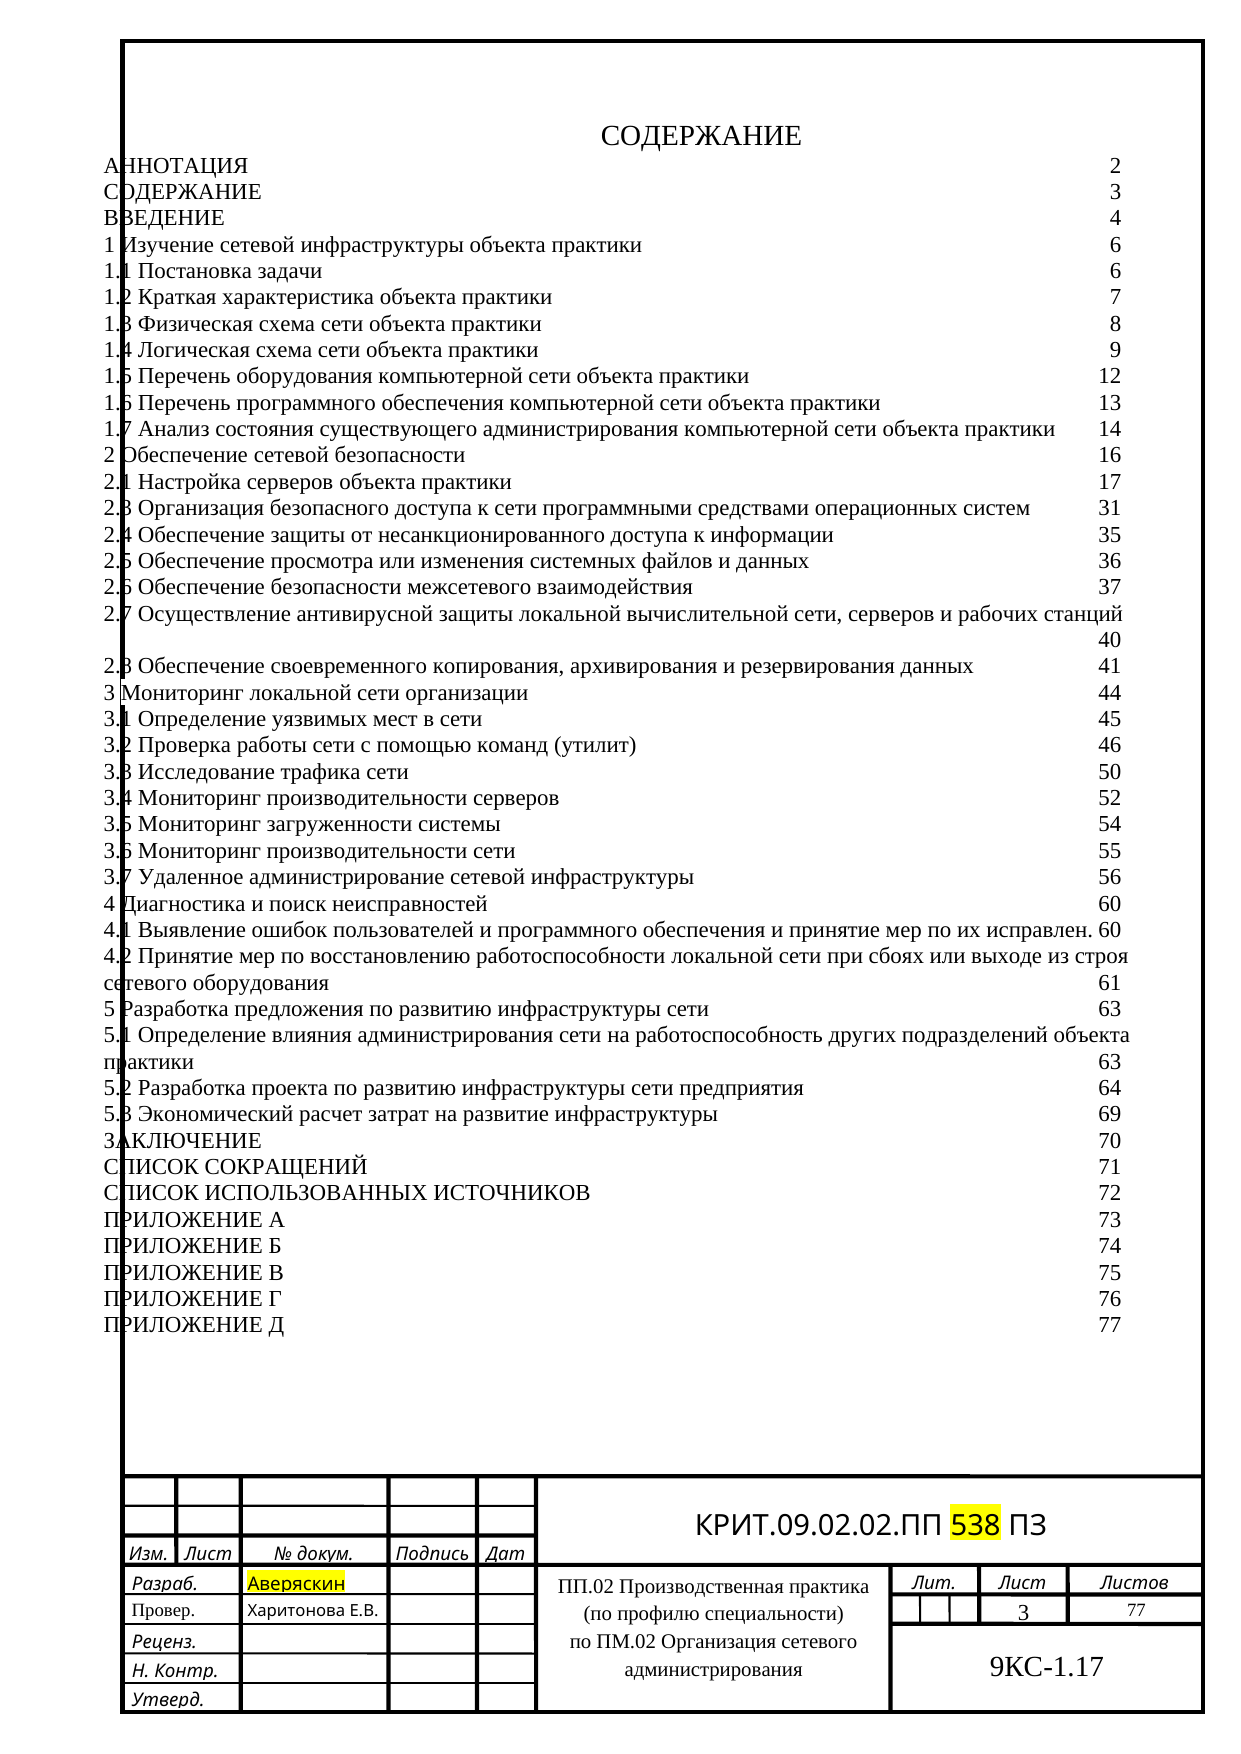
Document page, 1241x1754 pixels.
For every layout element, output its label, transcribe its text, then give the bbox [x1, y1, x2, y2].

text СПИСОК ИСПОЛЬЗОВАННЫХ ИСТОЧНИКОВ 72 [103, 1179, 1152, 1206]
text 3.1 Определение уязвимых мест в сети 45 [103, 705, 1137, 731]
text 1.3 Физическая схема сети объекта практики 8 [103, 310, 1137, 336]
text ПРИЛОЖЕНИЕ В 75 [103, 1258, 1152, 1285]
text 1.4 Логическая схема сети объекта практики 9 [103, 336, 1137, 362]
text 2.7 Осуществление антивирусной защиты локальной вычислительной сети, серверов и рабочих станций 40 [103, 600, 1137, 652]
text 5.3 Экономический расчет затрат на развитие инфраструктуры 69 [103, 1100, 1137, 1127]
text 1.6 Перечень программного обеспечения компьютерной сети объекта практики 13 [103, 389, 1137, 415]
text 1.1 Постановка задачи 6 [103, 257, 1137, 283]
text 3.5 Мониторинг загруженности системы 54 [103, 811, 1137, 837]
text 3.3 Исследование трафика сети 50 [103, 758, 1137, 784]
text 2.6 Обеспечение безопасности межсетевого взаимодействия 37 [103, 573, 1137, 600]
text 3.2 Проверка работы сети с помощью команд (утилит) 46 [103, 731, 1137, 758]
text 3.6 Мониторинг производительности сети 55 [103, 837, 1137, 863]
text 1 Изучение сетевой инфраструктуры объекта практики 6 [103, 231, 1152, 257]
text 2.4 Обеспечение защиты от несанкционированного доступа к информации 35 [103, 521, 1137, 547]
text 5 Разработка предложения по развитию инфраструктуры сети 63 [103, 995, 1152, 1021]
text 3 Мониторинг локальной сети организации 44 [528, 679, 1152, 705]
text 4 Диагностика и поиск неисправностей 60 [103, 889, 1152, 916]
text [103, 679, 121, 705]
text ЗАКЛЮЧЕНИЕ 70 [103, 1127, 1152, 1153]
text 5.1 Определение влияния администрирования сети на работоспособность других подразделений объекта практики 63 [103, 1021, 1137, 1074]
text СОДЕРЖАНИЕ [148, 118, 1181, 152]
text 2.5 Обеспечение просмотра или изменения системных файлов и данных 36 [103, 547, 1137, 573]
text ПРИЛОЖЕНИЕ Б 74 [103, 1232, 1152, 1258]
text 3.4 Мониторинг производительности серверов 52 [103, 784, 1137, 811]
text 2 Обеспечение сетевой безопасности 16 [103, 442, 1152, 468]
text ПРИЛОЖЕНИЕ Д 77 [103, 1311, 1152, 1338]
text 2.1 Настройка серверов объекта практики 17 [103, 468, 1137, 494]
text 1.5 Перечень оборудования компьютерной сети объекта практики 12 [103, 362, 1137, 389]
text 4.1 Выявление ошибок пользователей и программного обеспечения и принятие мер по их исправлен. 60 [103, 916, 1137, 942]
text СПИСОК СОКРАЩЕНИЙ 71 [103, 1153, 1152, 1179]
text 2.8 Обеспечение своевременного копирования, архивирования и резервирования данных 41 [103, 652, 1137, 679]
text ПРИЛОЖЕНИЕ Г 76 [103, 1285, 1152, 1311]
text 4.2 Принятие мер по восстановлению работоспособности локальной сети при сбоях или выходе из строя сетевого оборудования 61 [103, 942, 1137, 995]
text СОДЕРЖАНИЕ 3 [103, 178, 1152, 204]
text 1.2 Краткая характеристика объекта практики 7 [103, 283, 1137, 310]
text ВВЕДЕНИЕ 4 [103, 204, 1152, 231]
text 5.2 Разработка проекта по развитию инфраструктуры сети предприятия 64 [103, 1074, 1137, 1100]
text ПРИЛОЖЕНИЕ А 73 [103, 1206, 1152, 1232]
text АННОТАЦИЯ 2 [103, 152, 1152, 178]
text 1.7 Анализ состояния существующего администрирования компьютерной сети объекта практики 14 [103, 415, 1137, 442]
text 2.3 Организация безопасного доступа к сети программными средствами операционных систем 31 [103, 494, 1137, 521]
text 3.7 Удаленное администрирование сетевой инфраструктуры 56 [103, 863, 1137, 889]
